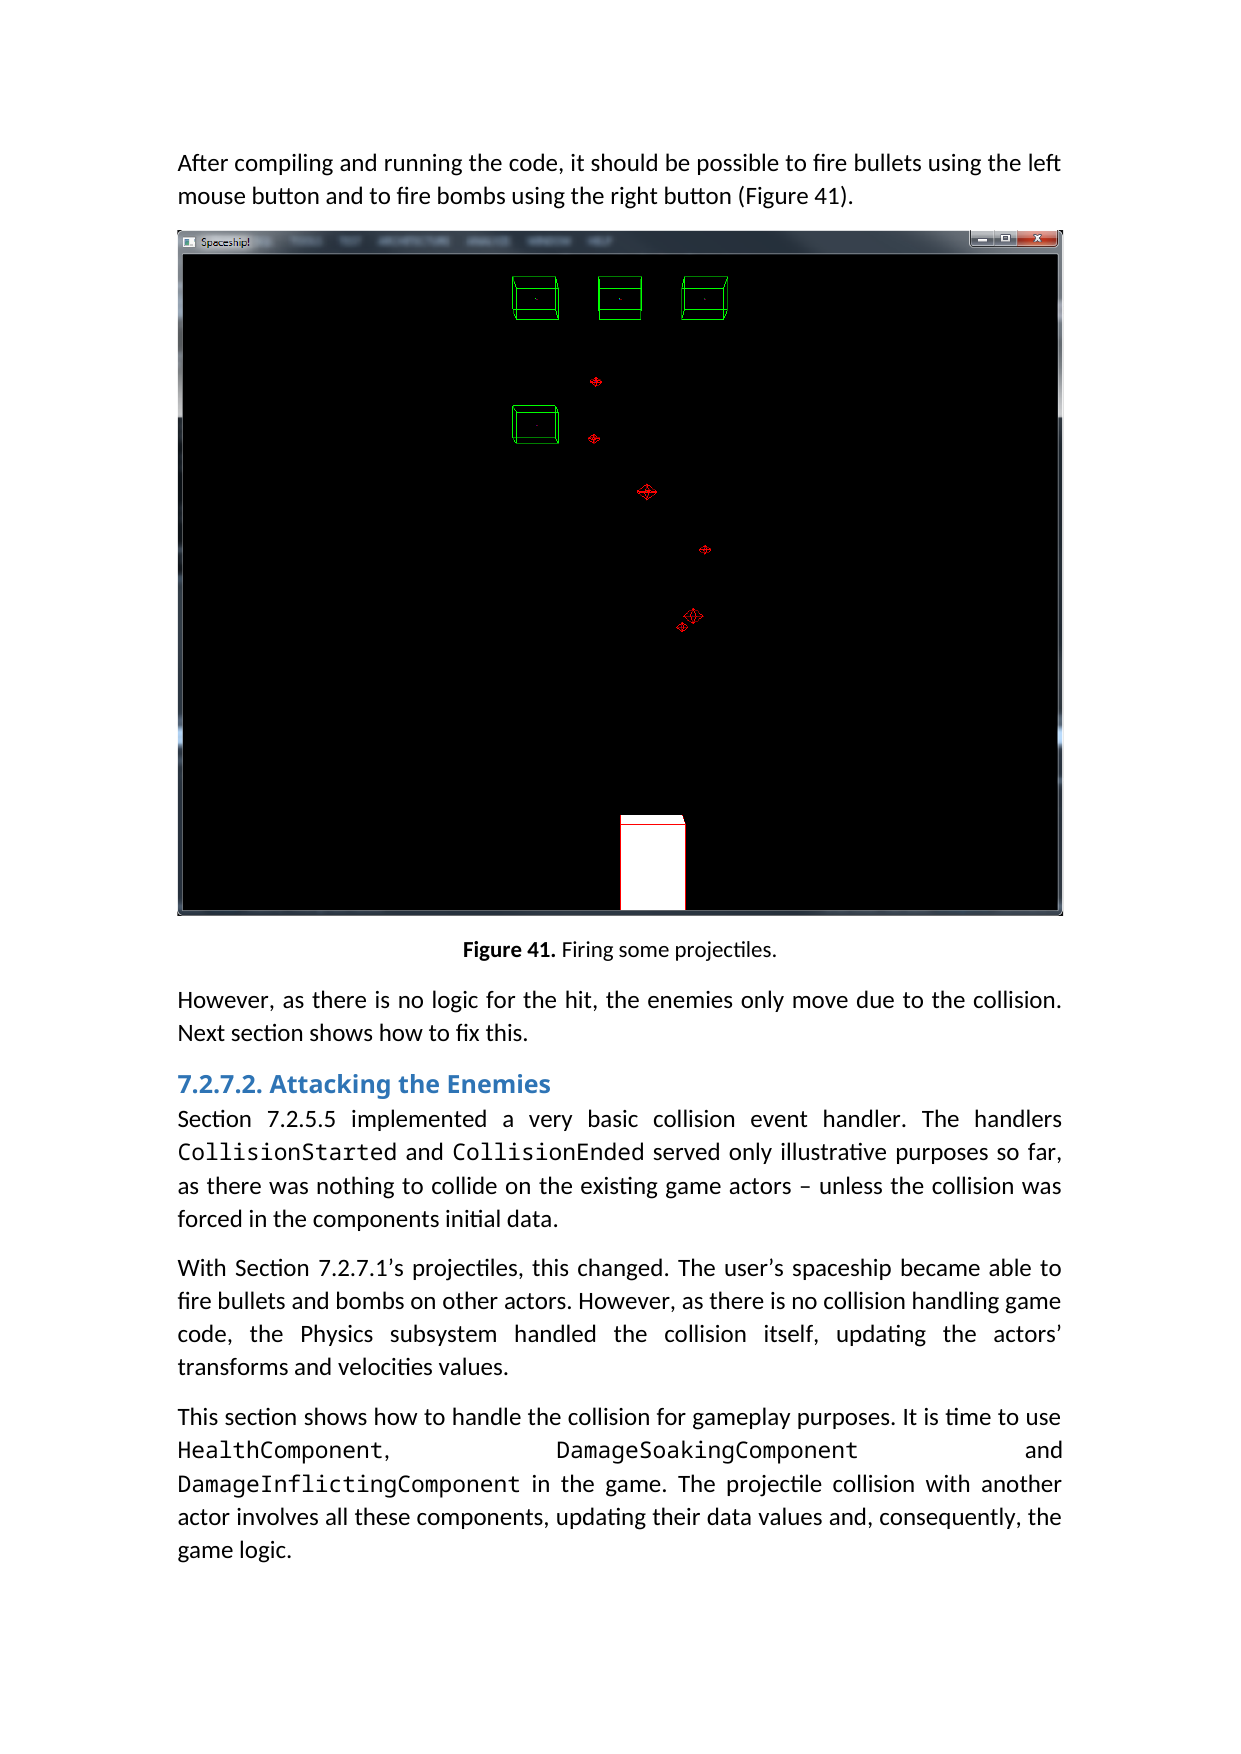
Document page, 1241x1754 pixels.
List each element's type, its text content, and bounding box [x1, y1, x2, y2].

text However, as there is no logic for the hit, the enemies only move due to the collision. Next section shows how to fix this. [177, 984, 1063, 1047]
text This section shows how to handle the collision for gameplay purposes. It is time to use HealthComponent, DamageSoakingComponent and DamageInflictingComponent in the game. The projectile collision with another actor involves all these components, updating their data values and, consequently, the game logic. [177, 1401, 1063, 1564]
picture [177, 230, 1064, 916]
subtitle Attacking the Enemies [177, 1066, 1063, 1101]
text After compiling and running the code, it should be possible to fire bullets using the left mouse button and to fire bombs using the right button (Figure 41). [177, 148, 1063, 211]
text Section 7.2.5.5 implemented a very basic collision event handler. The handlers CollisionStarted and CollisionEnded served only illustrative purposes so far, as there was nothing to collide on the existing game actors – unless the collision was forced in the components initial data. [177, 1103, 1063, 1233]
text Figure 41. Firing some projectiles. [177, 935, 1063, 963]
text With Section 7.2.7.1’s projectiles, this changed. The user’s spaceship became able to fire bullets and bombs on other actors. However, as there is no collision handling game code, the Physics subsystem handled the collision itself, updating the actors’ transforms and velocities values. [177, 1252, 1063, 1382]
